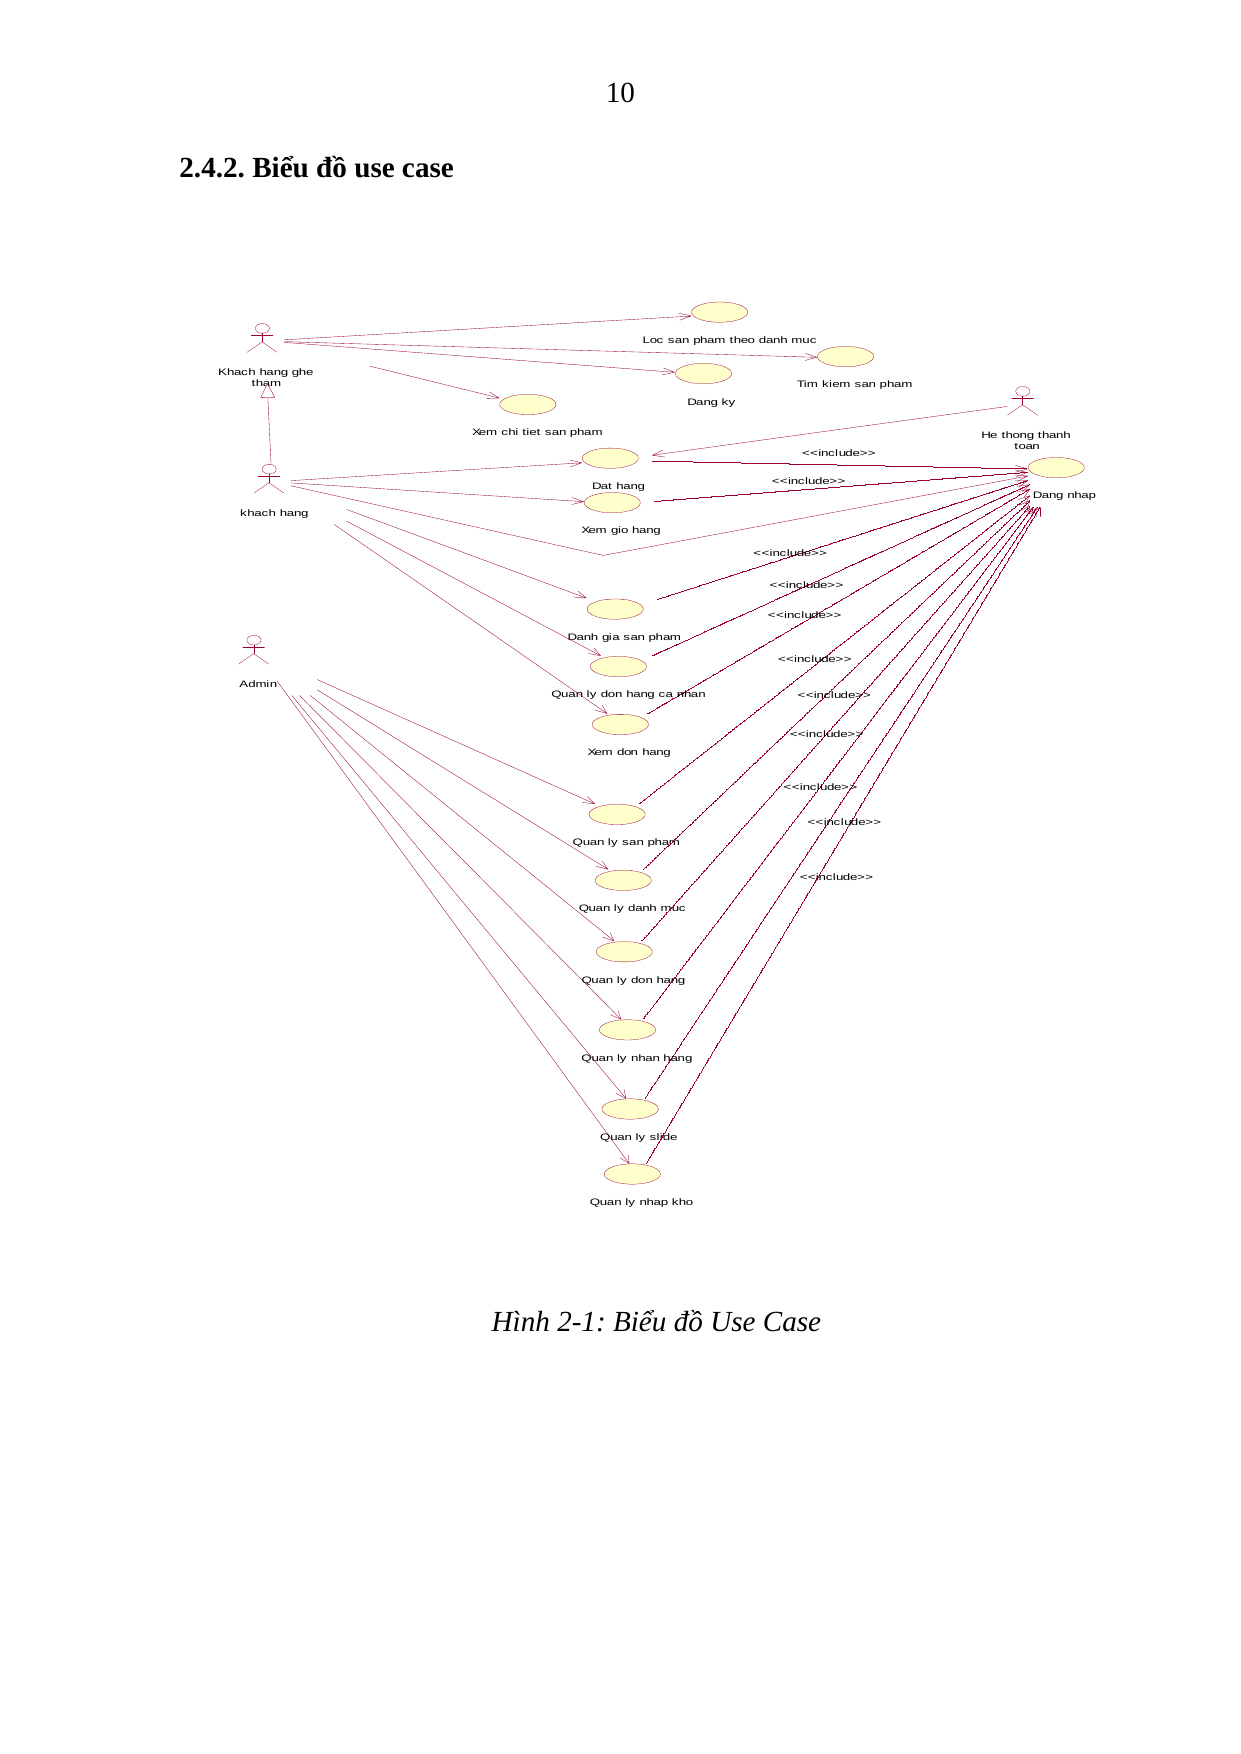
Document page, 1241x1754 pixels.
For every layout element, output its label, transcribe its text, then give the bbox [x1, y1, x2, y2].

subtitle Hình 2-1: Biểu đồ Use Case [150, 1304, 1090, 1337]
subtitle 2.4.2. Biểu đồ use case [150, 150, 1090, 183]
